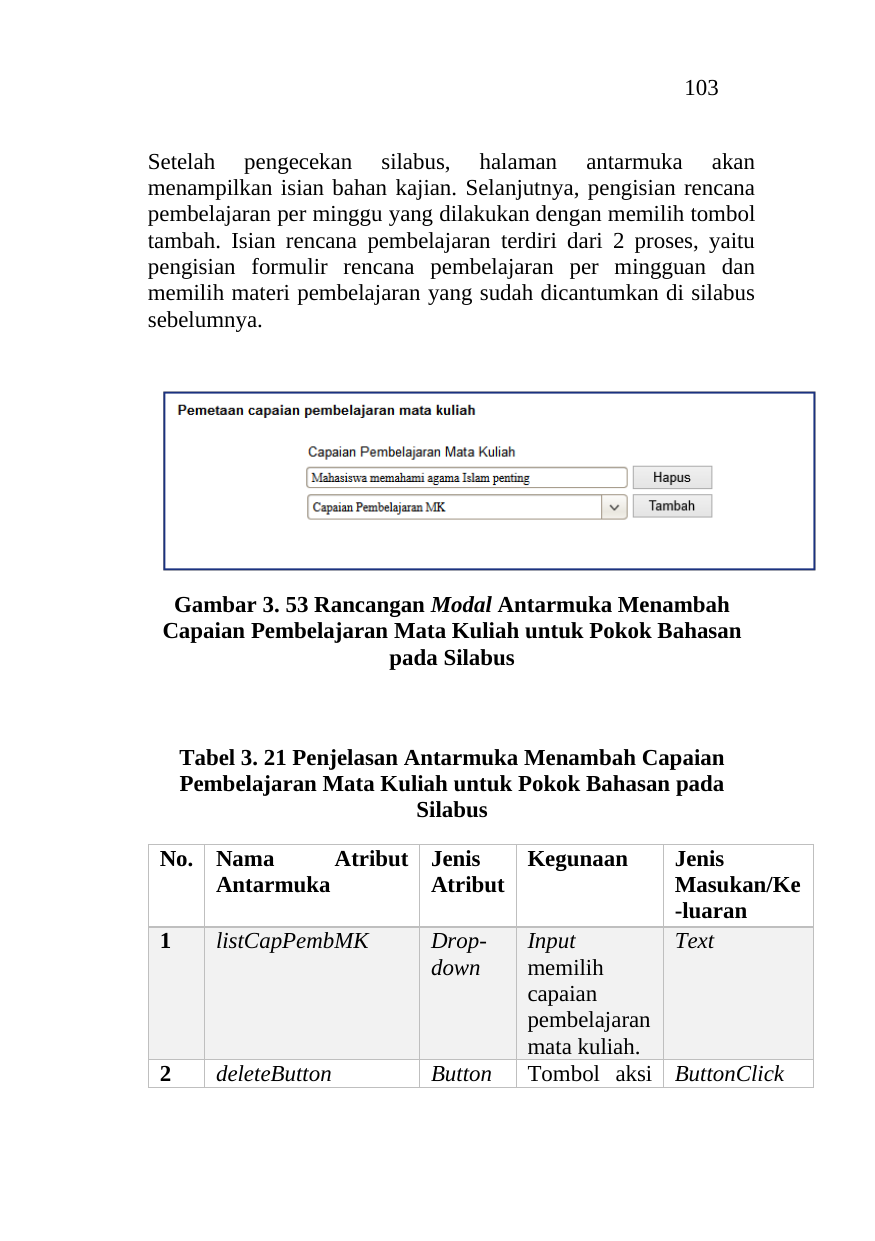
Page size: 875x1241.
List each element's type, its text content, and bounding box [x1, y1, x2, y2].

table_cell Button [420, 1060, 516, 1087]
table_cell Drop-down [420, 928, 516, 1059]
table_header Jenis Atribut [420, 845, 516, 926]
table_cell listCapPembMK [205, 928, 419, 1059]
table_header Kegunaan [517, 845, 663, 926]
table_cell 1 [149, 928, 204, 1059]
table_cell deleteButton [205, 1060, 419, 1087]
table_cell Text [664, 928, 813, 1059]
table_cell Tombol aksi untuk menghapus capaian pembelajaranmata kuliah. [517, 1060, 663, 1087]
table_header Jenis Masukan/Ke-luaran [664, 845, 813, 926]
picture [147, 385, 829, 592]
table_header No. [149, 845, 204, 926]
table_cell ButtonClick [664, 1060, 813, 1087]
table_cell 2 [149, 1060, 204, 1087]
table_cell Input memilih capaian pembelajaran mata kuliah. [517, 928, 663, 1059]
table_header Nama Atribut Antarmuka [205, 845, 419, 926]
